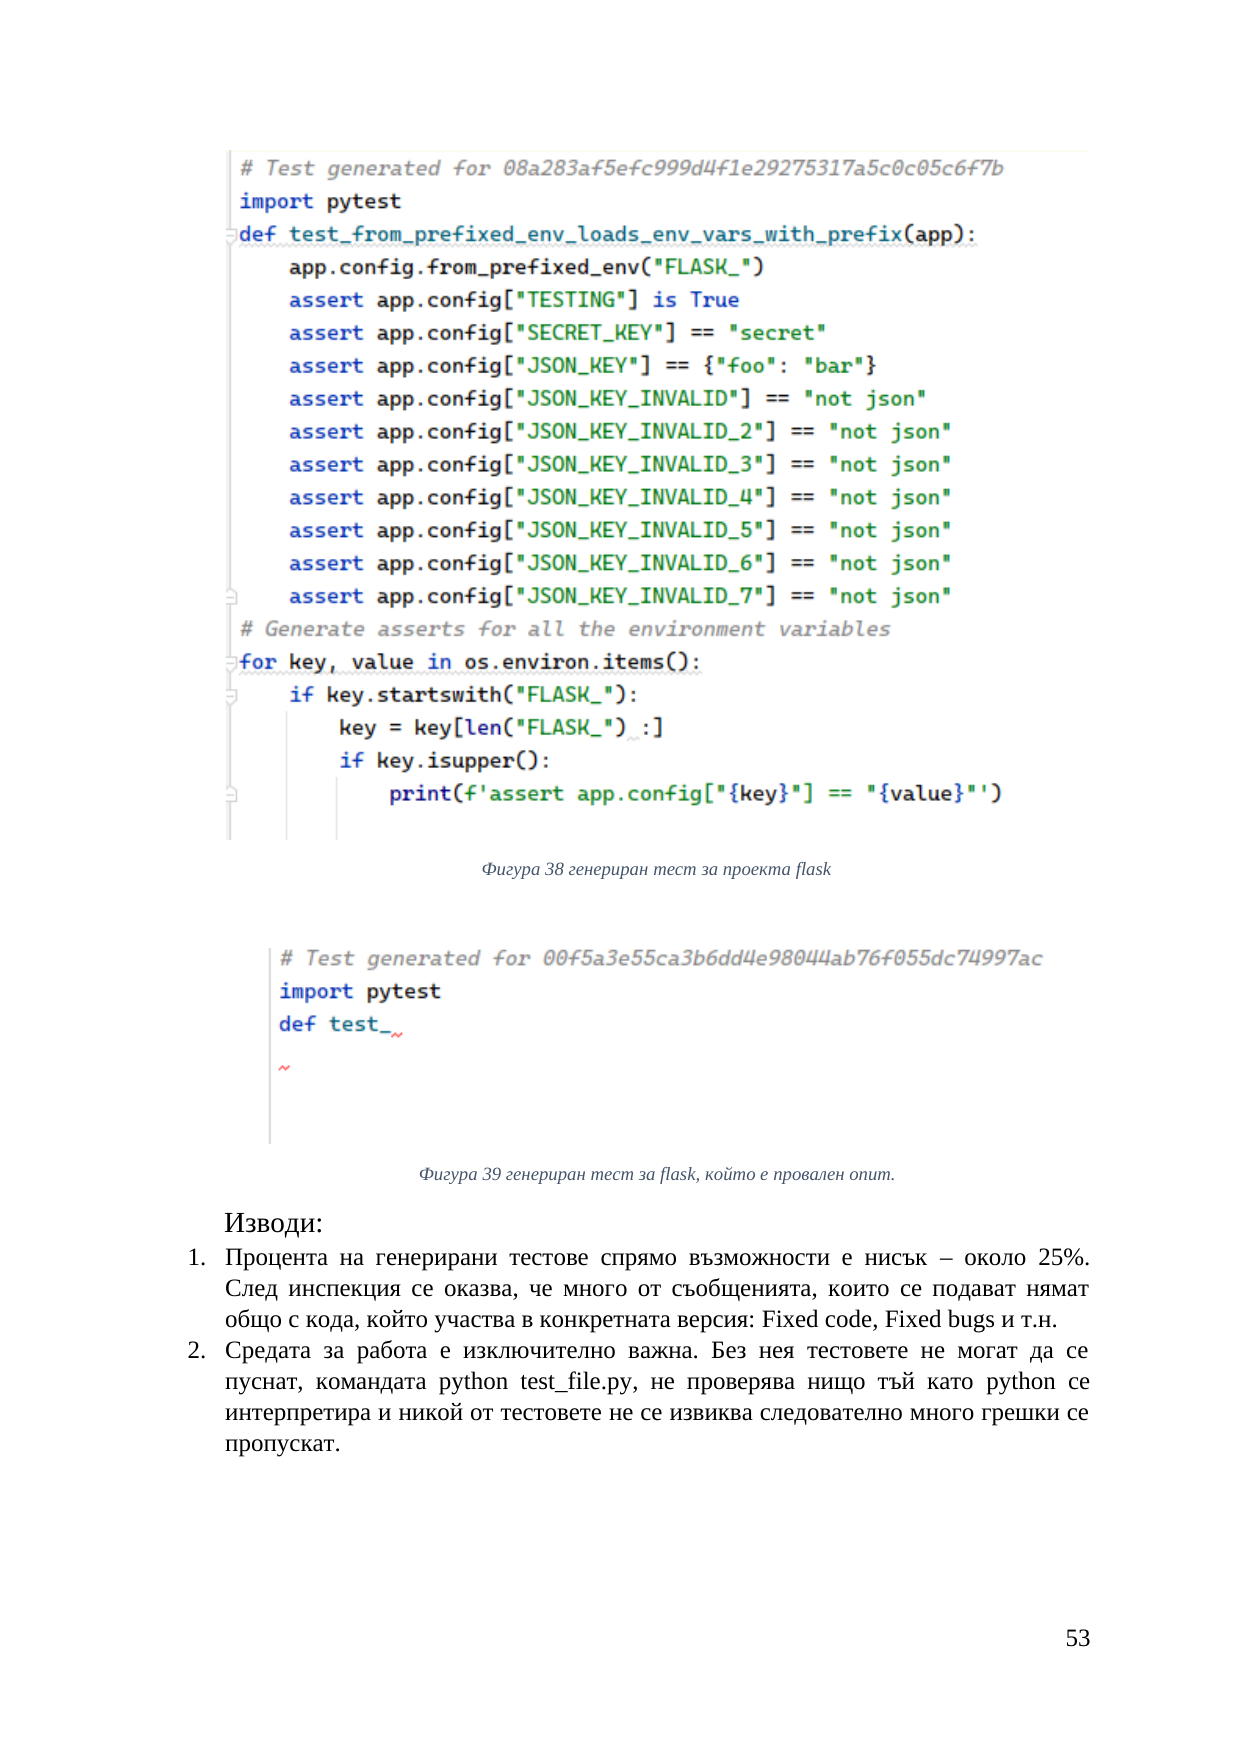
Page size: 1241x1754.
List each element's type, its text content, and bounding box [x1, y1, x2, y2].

picture [268, 948, 1047, 1144]
subtitle Изводи: [150, 1205, 1090, 1239]
list Процента на генерирани тестове спрямо възможности е нисък – около 25%. След инспекция се оказва, че много от съобщенията, които се подават нямат общо с кода, който участва в конкретната версия: Fixed code, Fixed bugs и т.н. [187, 1242, 1090, 1332]
list Средата за работа е изключително важна. Без нея тестовете не могат да се пуснат, командата python test_file.py, не проверява нищо тъй като python се интерпретира и никой от тестовете не се извиква следователно много грешки се пропускат. [187, 1335, 1090, 1457]
picture [225, 150, 1089, 840]
